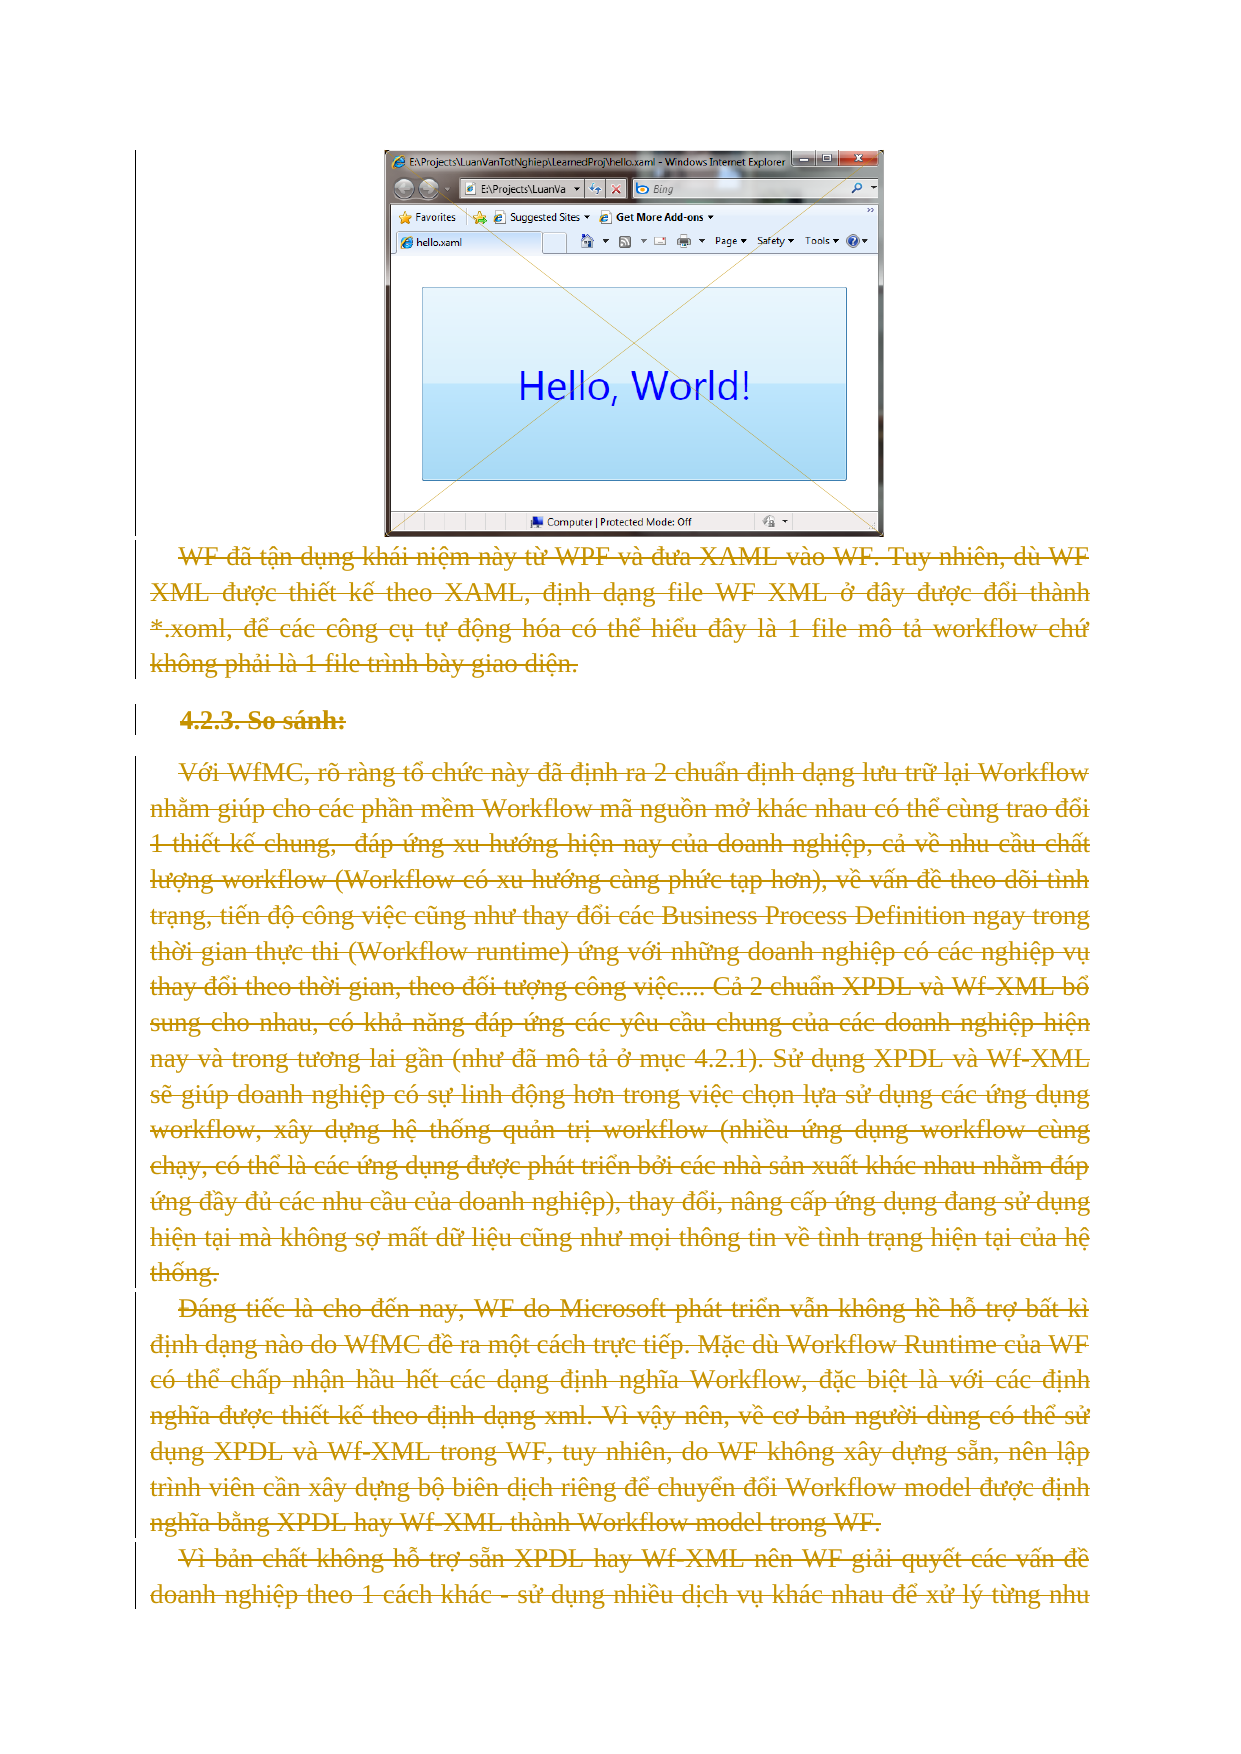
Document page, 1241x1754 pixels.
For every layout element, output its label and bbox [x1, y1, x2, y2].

picture [636, 151, 884, 535]
picture [385, 344, 883, 537]
picture [387, 150, 882, 342]
picture [384, 151, 632, 535]
